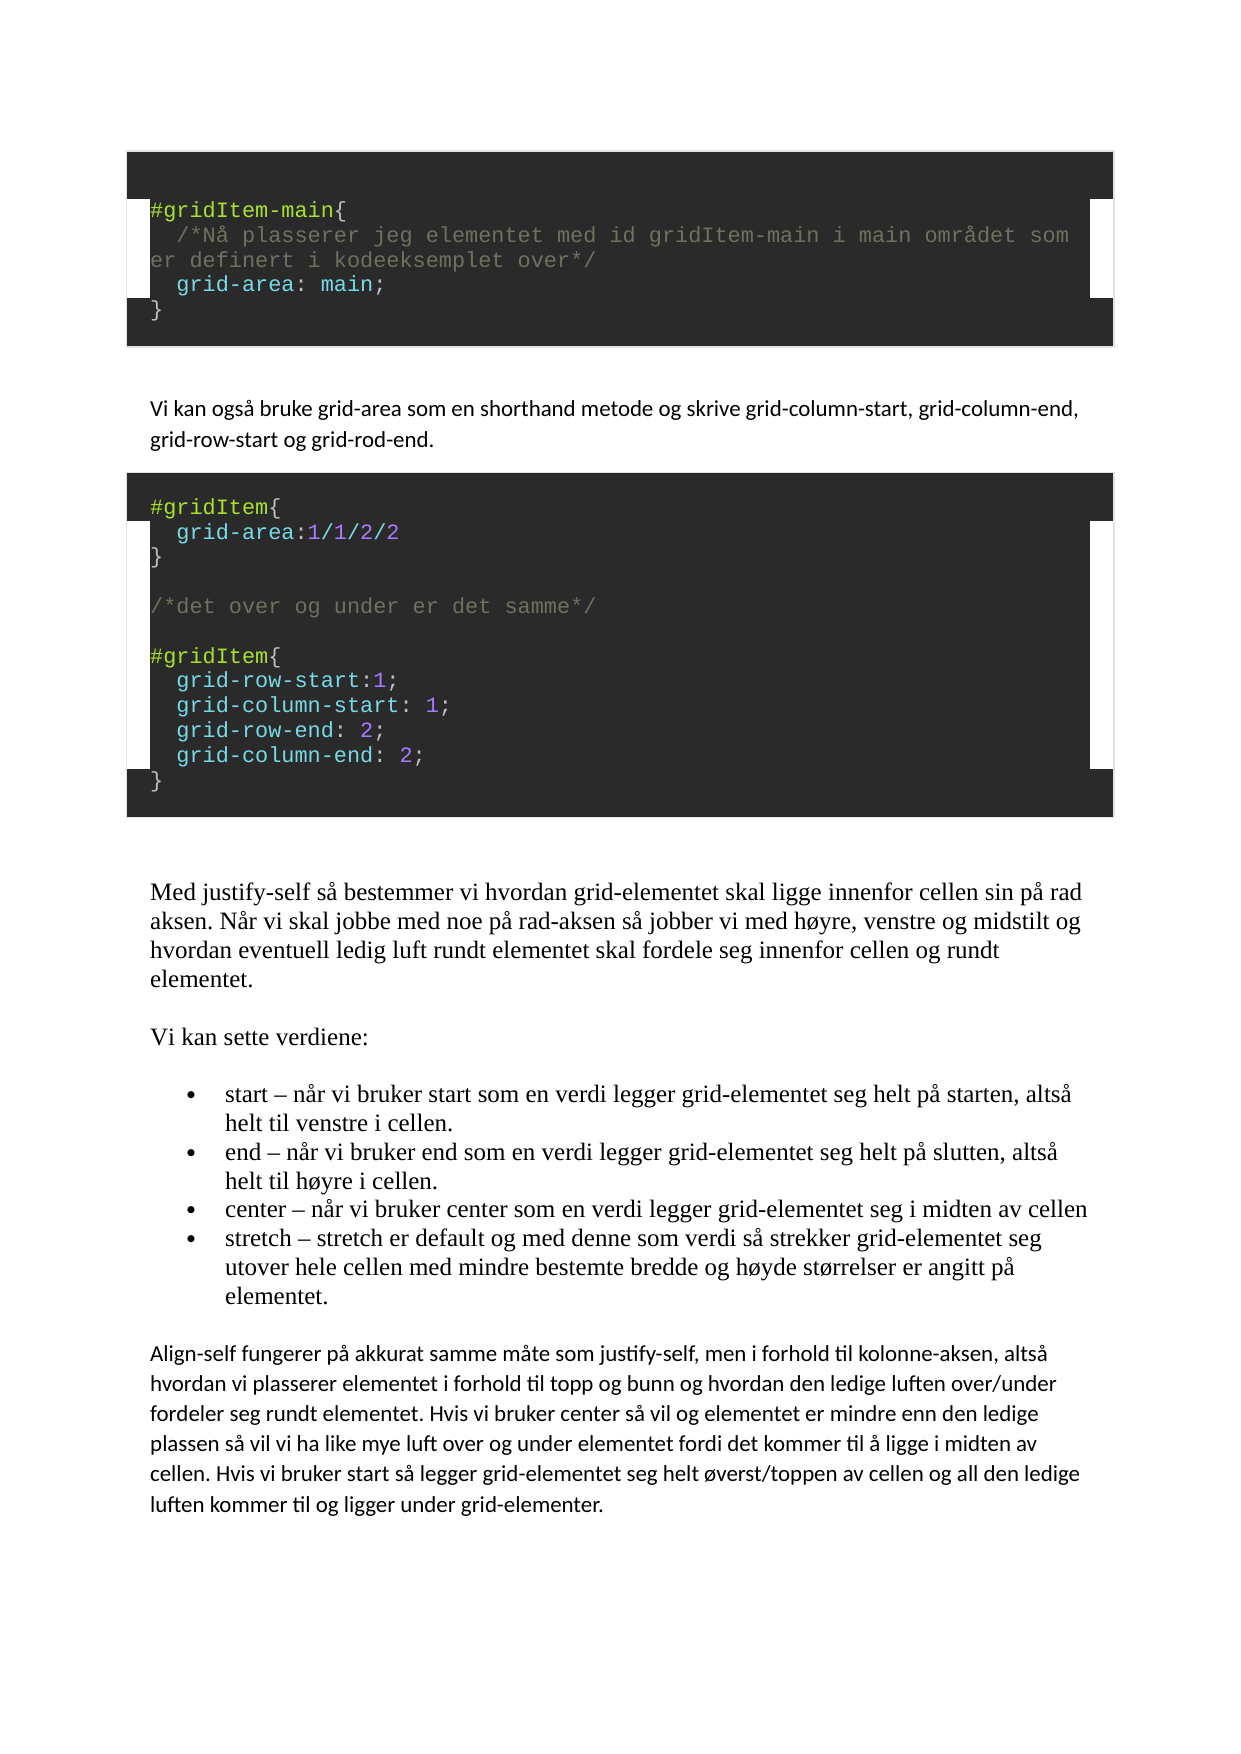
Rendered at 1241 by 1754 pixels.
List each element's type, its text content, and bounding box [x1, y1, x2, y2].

text /*det over og under er det samme*/ [150, 595, 1090, 620]
text } [150, 546, 1090, 571]
list end – når vi bruker end som en verdi legger grid-elementet seg helt på slutten, altså helt til høyre i cellen. [187, 1137, 1090, 1194]
text /*Nå plasserer jeg elementet med id gridItem-main i main området som er definert i kodeeksemplet over*/ [150, 224, 1090, 274]
list start – når vi bruker start som en verdi legger grid-elementet seg helt på starten, altså helt til venstre i cellen. [187, 1079, 1090, 1137]
list center – når vi bruker center som en verdi legger grid-elementet seg i midten av cellen [187, 1194, 1090, 1223]
text Med justify-self så bestemmer vi hvordan grid-elementet skal ligge innenfor cellen sin på rad aksen. Når vi skal jobbe med noe på rad-aksen så jobber vi med høyre, venstre og midstilt og hvordan eventuell ledig luft rundt elementet skal fordele seg innenfor cellen og rundt elementet. [150, 877, 1090, 992]
text #gridItem-main{ [150, 199, 1090, 224]
text Align-self fungerer på akkurat samme måte som justify-self, men i forhold til kolonne-aksen, altså hvordan vi plasserer elementet i forhold til topp og bunn og hvordan den ledige luften over/under fordeler seg rundt elementet. Hvis vi bruker center så vil og elementet er mindre enn den ledige plassen så vil vi ha like mye luft over og under elementet fordi det kommer til å ligge i midten av cellen. Hvis vi bruker start så legger grid-elementet seg helt øverst/toppen av cellen og all den ledige luften kommer til og ligger under grid-elementer. [150, 1339, 1090, 1518]
text grid-area:1/1/2/2 [150, 521, 1090, 546]
text Vi kan sette verdiene: [150, 1022, 1090, 1050]
text #gridItem{ [150, 645, 1090, 670]
text } [127, 274, 1113, 346]
list stretch – stretch er default og med denne som verdi så strekker grid-elementet seg utover hele cellen med mindre bestemte bredde og høyde størrelser er angitt på elementet. [187, 1223, 1090, 1309]
text grid-row-start:1; [150, 670, 1090, 694]
text Vi kan også bruke grid-area som en shorthand metode og skrive grid-column-start, grid-column-end, grid-row-start og grid-rod-end. [150, 394, 1090, 453]
text #gridItem{ [127, 473, 1113, 521]
text } [127, 744, 1113, 817]
text grid-row-end: 2; [150, 719, 1090, 744]
text grid-column-start: 1; [150, 694, 1090, 719]
